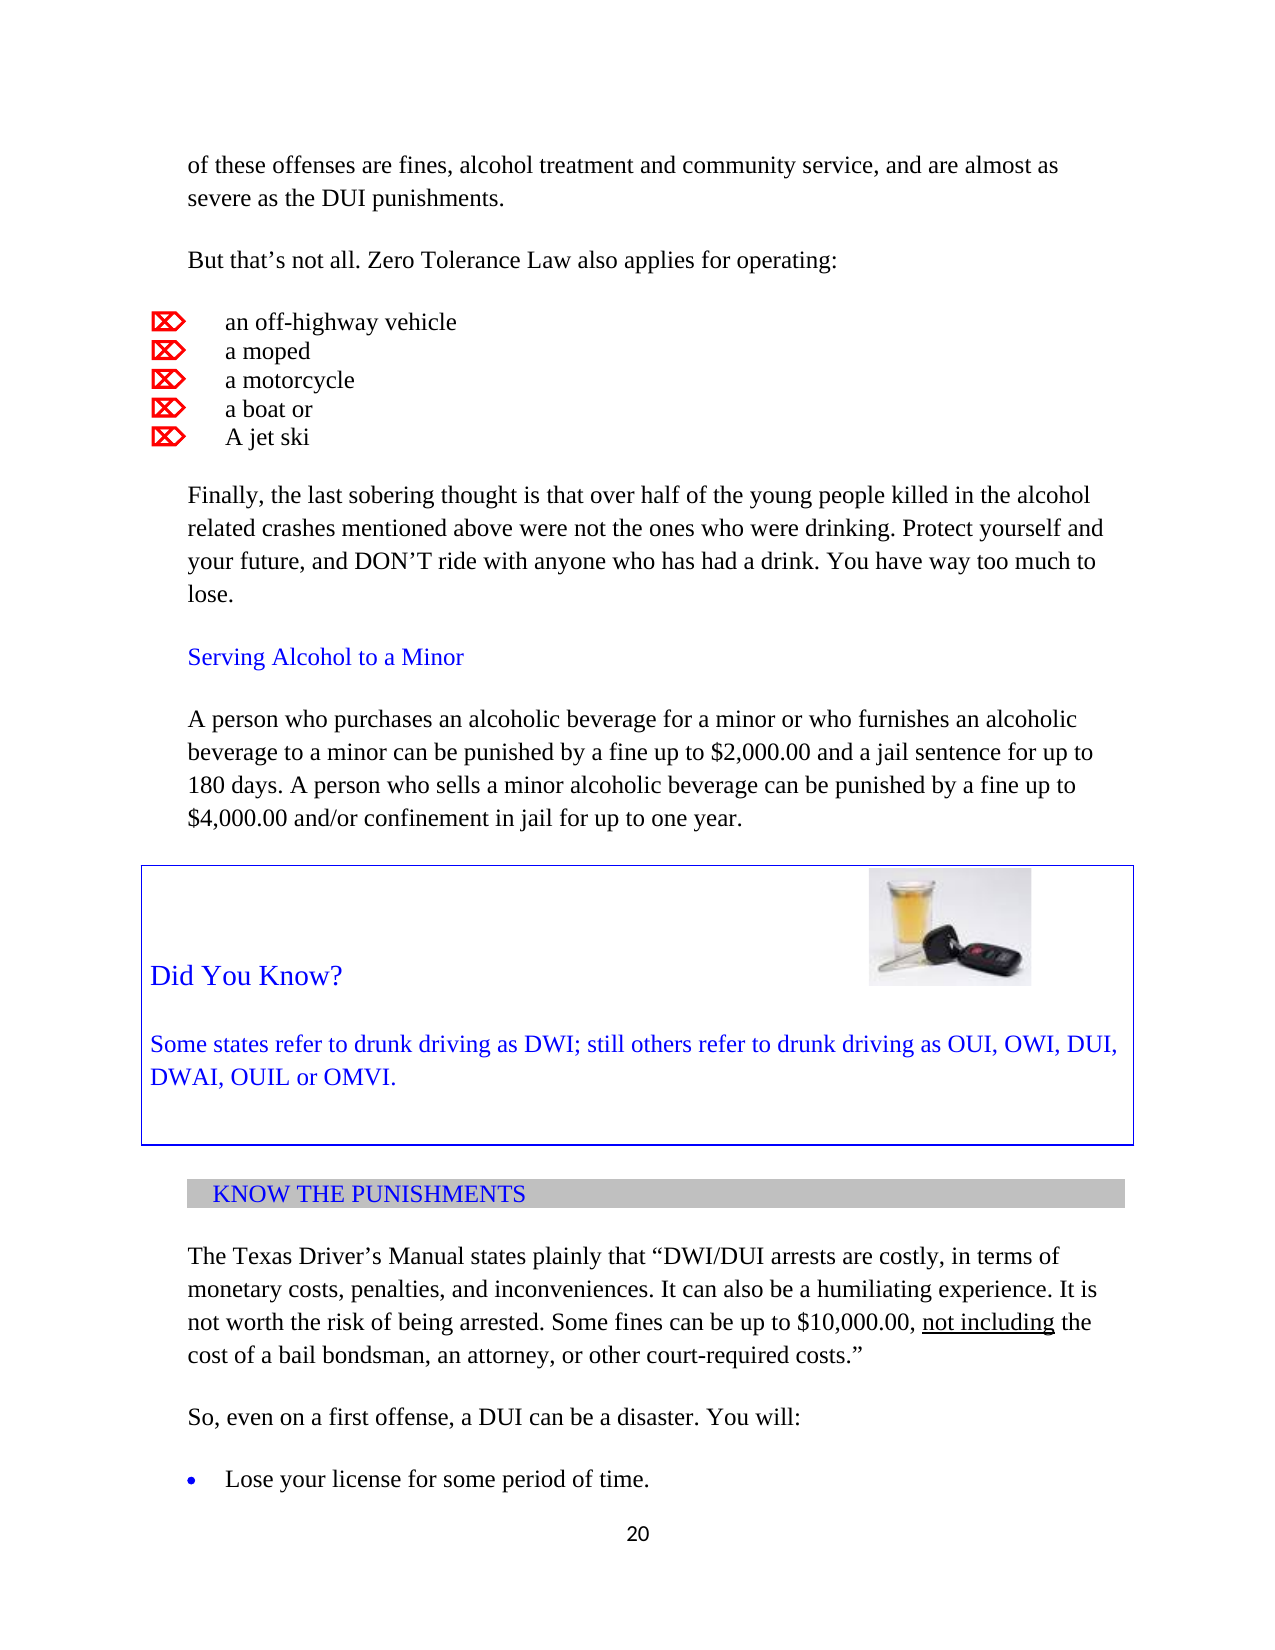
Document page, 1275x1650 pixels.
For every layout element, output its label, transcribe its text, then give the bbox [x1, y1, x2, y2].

text A person who purchases an alcoholic beverage for a minor or who furnishes an alcoholic beverage to a minor can be punished by a fine up to $2,000.00 and a jail sentence for up to 180 days. A person who sells a minor alcoholic beverage can be punished by a fine up to $4,000.00 and/or confinement in jail for up to one year. [187, 704, 1125, 832]
list an off-highway vehicle [150, 307, 1125, 336]
list a boat or [150, 394, 1125, 422]
text know the PUNISHMENTS [187, 1179, 1125, 1208]
list a motorcycle [150, 365, 1125, 394]
list a moped [150, 336, 1125, 365]
text But that’s not all. Zero Tolerance Law also applies for operating: [187, 245, 1125, 274]
picture [868, 868, 1032, 986]
text The Texas Driver’s Manual states plainly that “DWI/DUI arrests are costly, in terms of monetary costs, penalties, and inconveniences. It can also be a humiliating experience. It is not worth the risk of being arrested. Some fines can be up to $10,000.00, not including the cost of a bail bondsman, an attorney, or other court-required costs.” [187, 1241, 1125, 1369]
text So, even on a first offense, a DUI can be a disaster. You will: [187, 1402, 1125, 1431]
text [187, 150, 1125, 212]
list Lose your license for some period of time. [187, 1464, 1125, 1493]
list A jet ski [150, 422, 1125, 451]
text Did You Know? Some states refer to drunk driving as DWI; still others refer to drunk driving as OUI, OWI, DUI, DWAI, OUIL or OMVI. [142, 866, 1133, 1091]
text Serving Alcohol to a Minor [187, 642, 1125, 670]
text Finally, the last sobering thought is that over half of the young people killed in the alcohol related crashes mentioned above were not the ones who were drinking. Protect yourself and your future, and DON’T ride with anyone who has had a drink. You have way too much to lose. [187, 480, 1125, 608]
